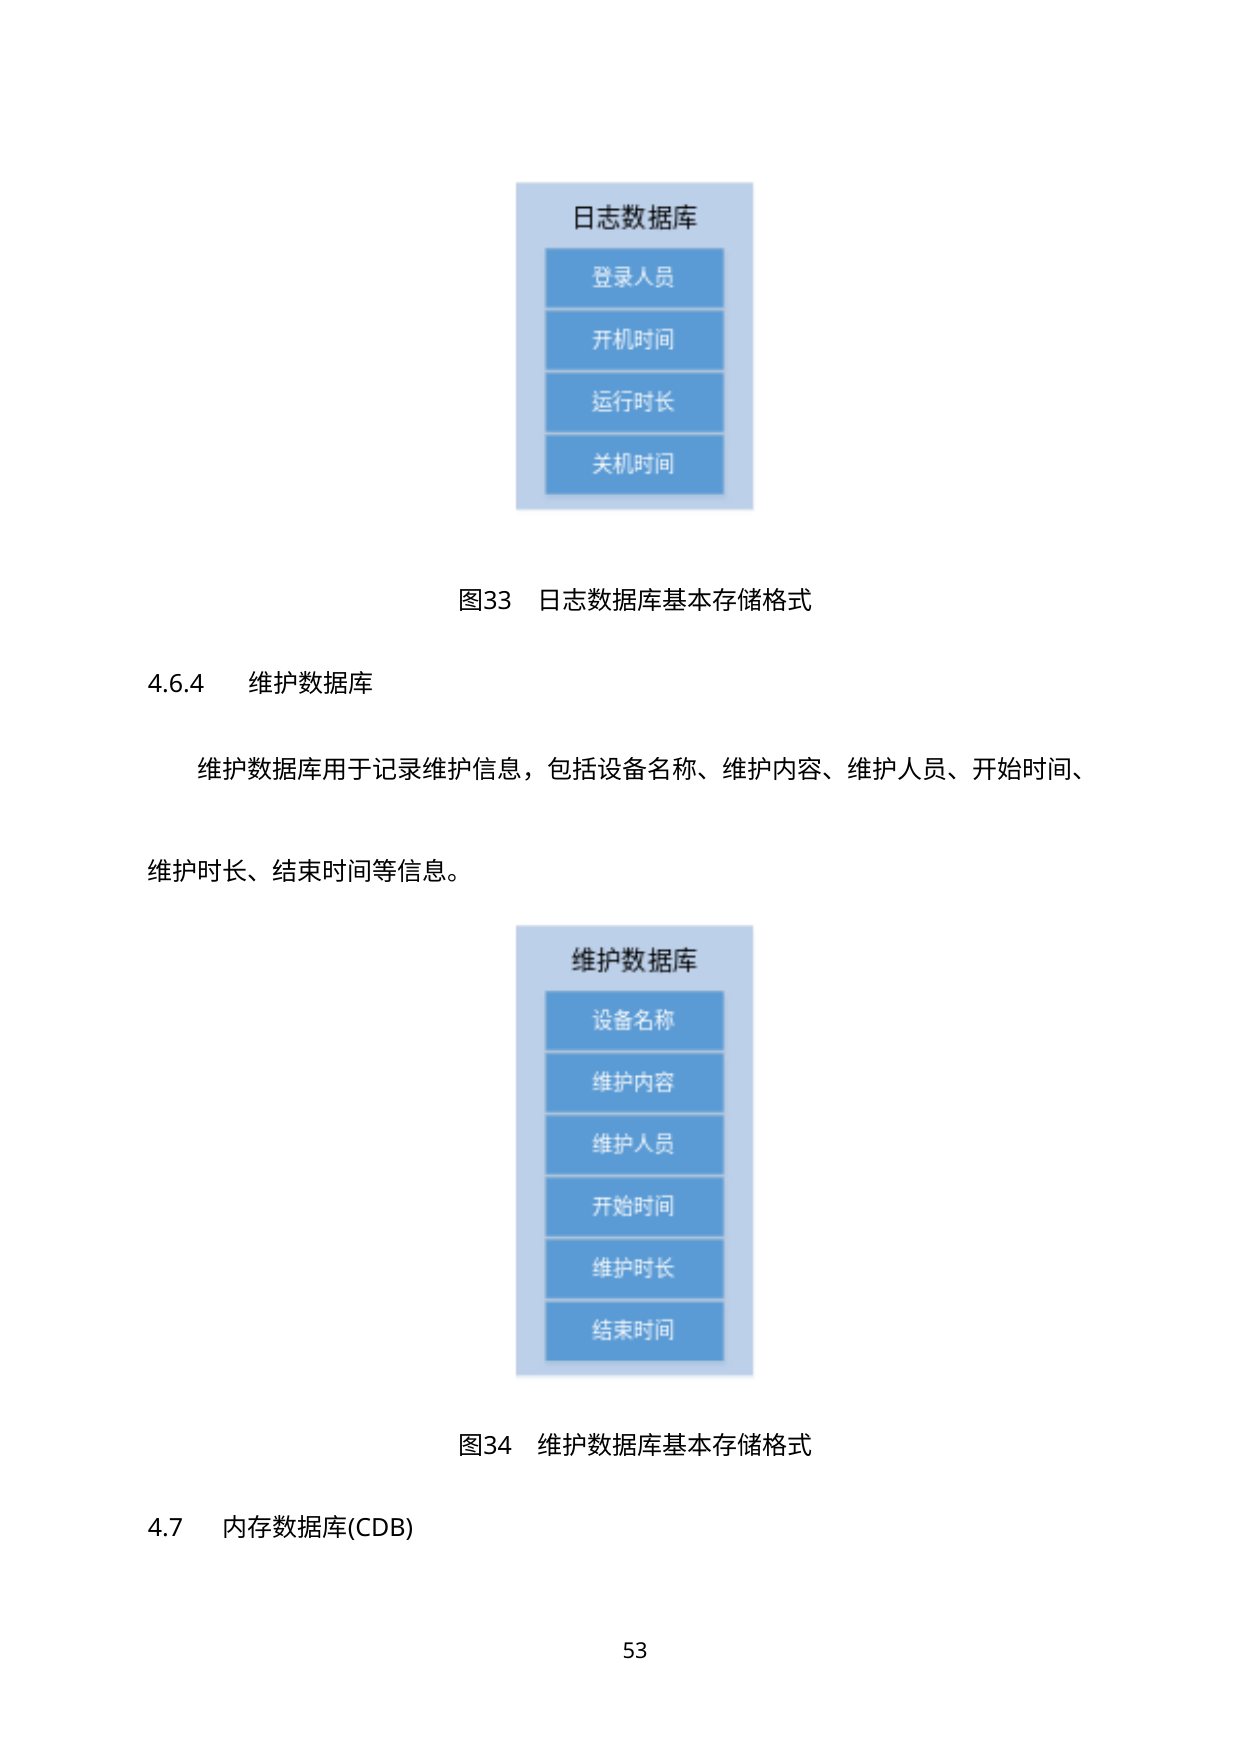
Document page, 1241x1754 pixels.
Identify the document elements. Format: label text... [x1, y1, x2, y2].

text 日志数据库基本存储格式 [148, 581, 1122, 617]
text 维护数据库用于记录维护信息，包括设备名称、维护内容、维护人员、开始时间、维护时长、结束时间等信息。 [148, 733, 1122, 903]
subtitle 内存数据库(CDB) [148, 1493, 1122, 1561]
text 维护数据库基本存储格式 [148, 1425, 1122, 1461]
subtitle 维护数据库 [148, 648, 1122, 716]
